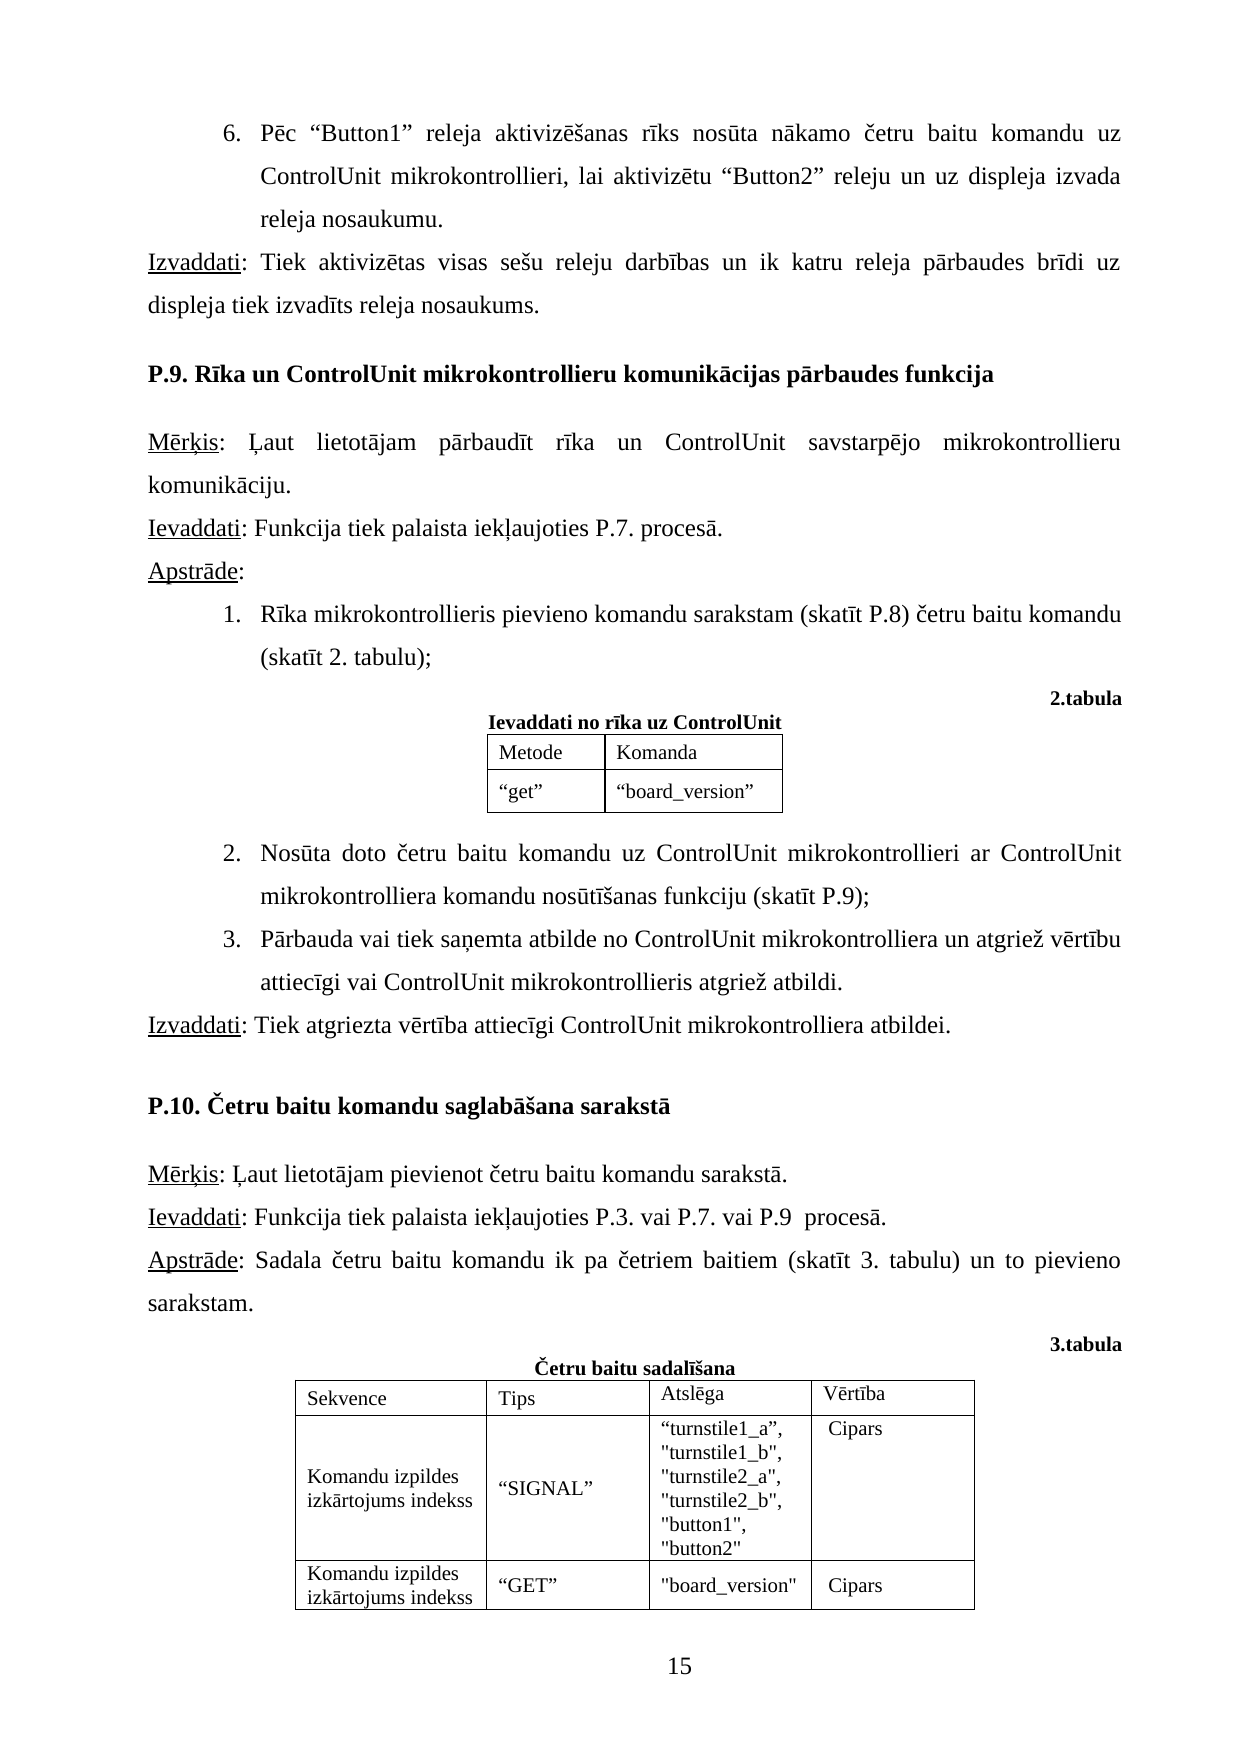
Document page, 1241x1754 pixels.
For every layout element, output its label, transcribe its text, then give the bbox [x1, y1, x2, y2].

table_cell Cipars [812, 1416, 974, 1560]
text 3.tabula [448, 1331, 1122, 1356]
table_cell “get” [488, 770, 604, 812]
table_cell Komandu izpildes izkārtojums indekss [296, 1416, 486, 1560]
list P.10. Četru baitu komandu saglabāšana sarakstā [148, 1091, 1122, 1119]
table_cell Cipars [812, 1561, 974, 1609]
text Mērķis: Ļaut lietotājam pievienot četru baitu komandu sarakstā. [148, 1159, 1122, 1188]
table_header Vērtība [812, 1381, 974, 1414]
list Nosūta doto četru baitu komandu uz ControlUnit mikrokontrollieri ar ControlUnit mikrokontrolliera komandu nosūtīšanas funkciju (skatīt P.9); [223, 838, 1122, 909]
list Pārbauda vai tiek saņemta atbilde no ControlUnit mikrokontrolliera un atgriež vērtību attiecīgi vai ControlUnit mikrokontrollieris atgriež atbildi. [223, 924, 1122, 996]
list P.9. Rīka un ControlUnit mikrokontrollieru komunikācijas pārbaudes funkcija [148, 359, 1122, 387]
table_header Sekvence [296, 1381, 486, 1414]
text Apstrāde: Sadala četru baitu komandu ik pa četriem baitiem (skatīt 3. tabulu) un to pievieno sarakstam. [148, 1245, 1122, 1317]
table_cell “turnstile1_a”, "turnstile1_b", "turnstile2_a", "turnstile2_b", "button1", "button2" [650, 1416, 811, 1560]
table_cell "board_version" [650, 1561, 811, 1609]
list Rīka mikrokontrollieris pievieno komandu sarakstam (skatīt P.8) četru baitu komandu (skatīt 2. tabulu); [223, 599, 1122, 671]
table_header Tips [487, 1381, 649, 1414]
text Izvaddati: Tiek atgriezta vērtība attiecīgi ControlUnit mikrokontrolliera atbildei. [148, 1010, 1122, 1039]
text Izvaddati: Tiek aktivizētas visas sešu releju darbības un ik katru releja pārbaudes brīdi uz displeja tiek izvadīts releja nosaukums. [148, 247, 1122, 319]
table_cell “GET” [487, 1561, 649, 1609]
table_cell “board_version” [606, 770, 782, 812]
table_cell Komandu izpildes izkārtojums indekss [296, 1561, 486, 1609]
table_header Atslēga [650, 1381, 811, 1414]
text Ievaddati: Funkcija tiek palaista iekļaujoties P.3. vai P.7. vai P.9 procesā. [148, 1202, 1122, 1231]
text 2.tabula [260, 686, 1122, 710]
text Ievaddati: Funkcija tiek palaista iekļaujoties P.7. procesā. [148, 513, 1122, 542]
text Četru baitu sadalīšana [148, 1356, 1122, 1379]
text Ievaddati no rīka uz ControlUnit [148, 710, 1122, 734]
table_header Metode [488, 735, 604, 769]
table_cell “SIGNAL” [487, 1416, 649, 1560]
list Pēc “Button1” releja aktivizēšanas rīks nosūta nākamo četru baitu komandu uz ControlUnit mikrokontrollieri, lai aktivizētu “Button2” releju un uz displeja izvada releja nosaukumu. [223, 118, 1122, 233]
text Apstrāde: [148, 556, 1122, 585]
text Mērķis: Ļaut lietotājam pārbaudīt rīka un ControlUnit savstarpējo mikrokontrollieru komunikāciju. [148, 427, 1122, 499]
table_header Komanda [606, 735, 782, 769]
